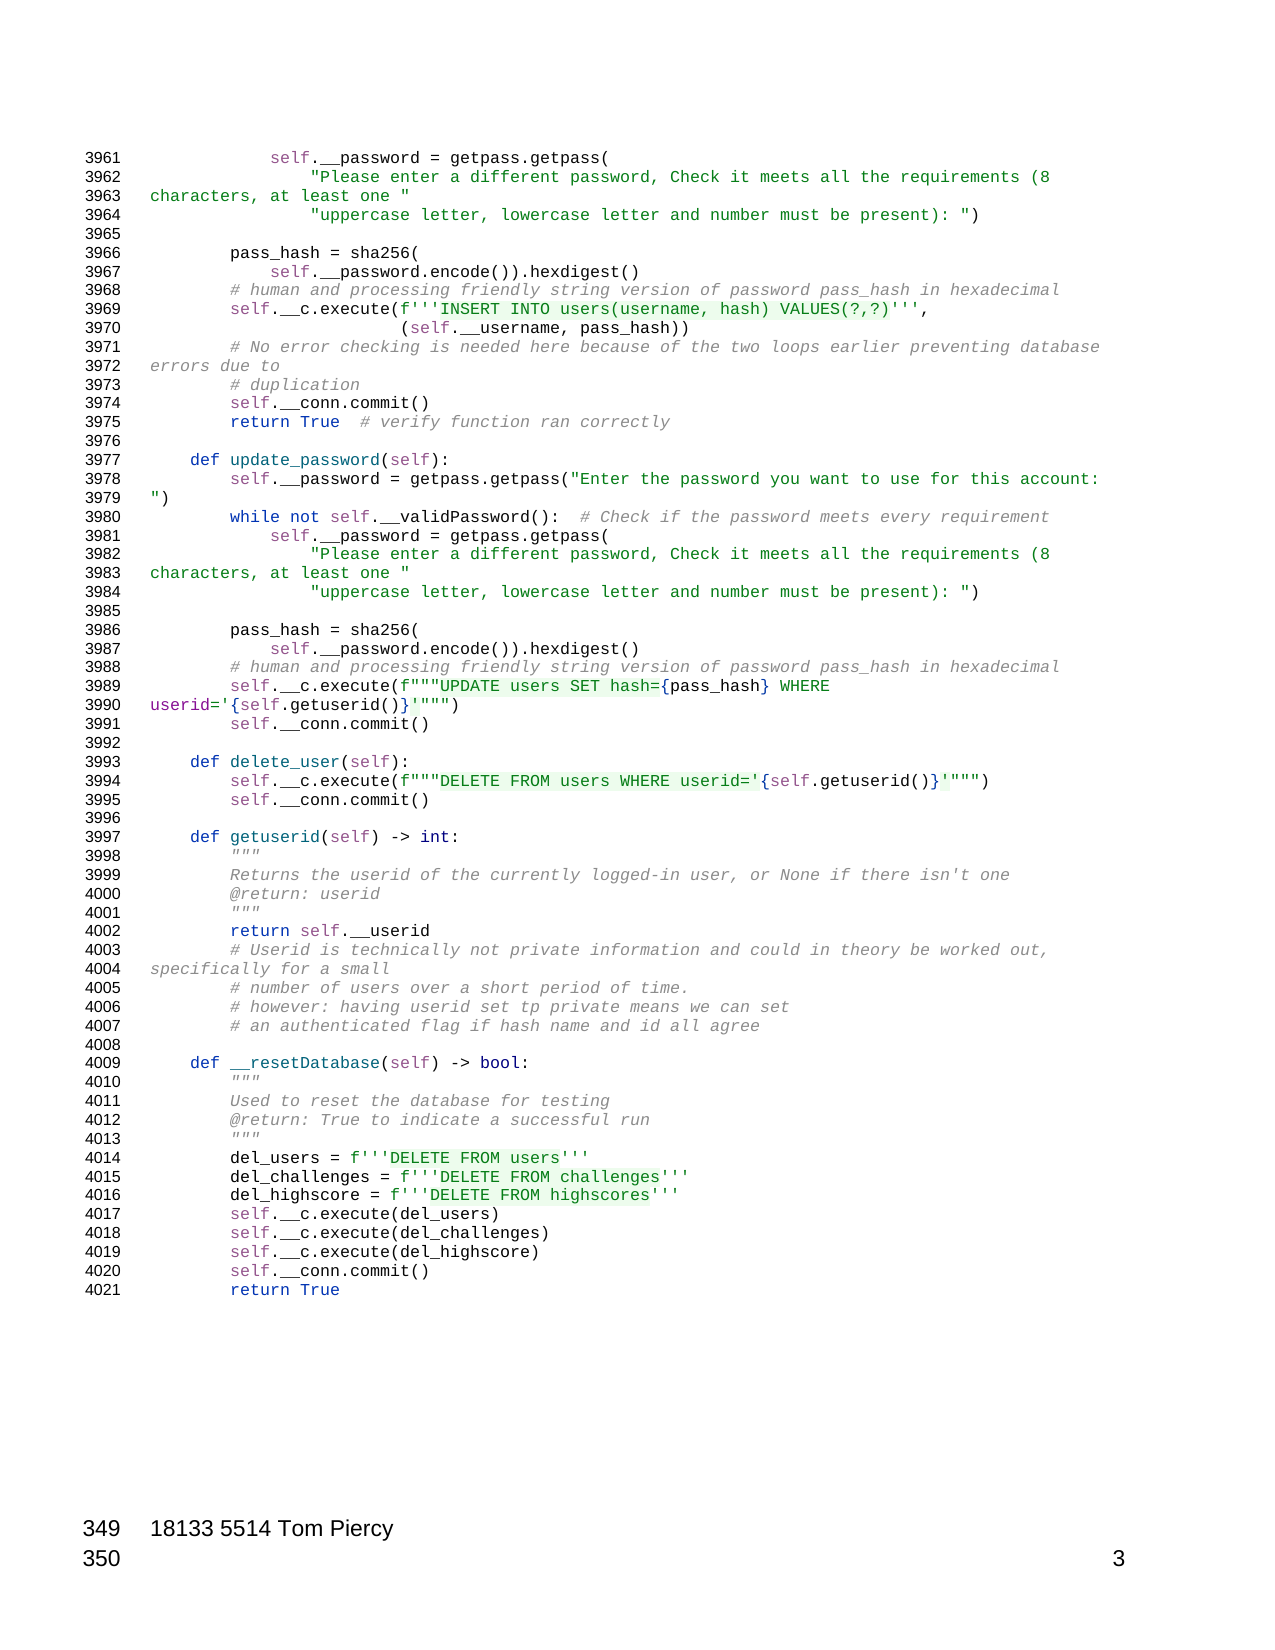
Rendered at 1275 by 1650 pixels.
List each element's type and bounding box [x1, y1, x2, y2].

text [150, 150, 1125, 1300]
